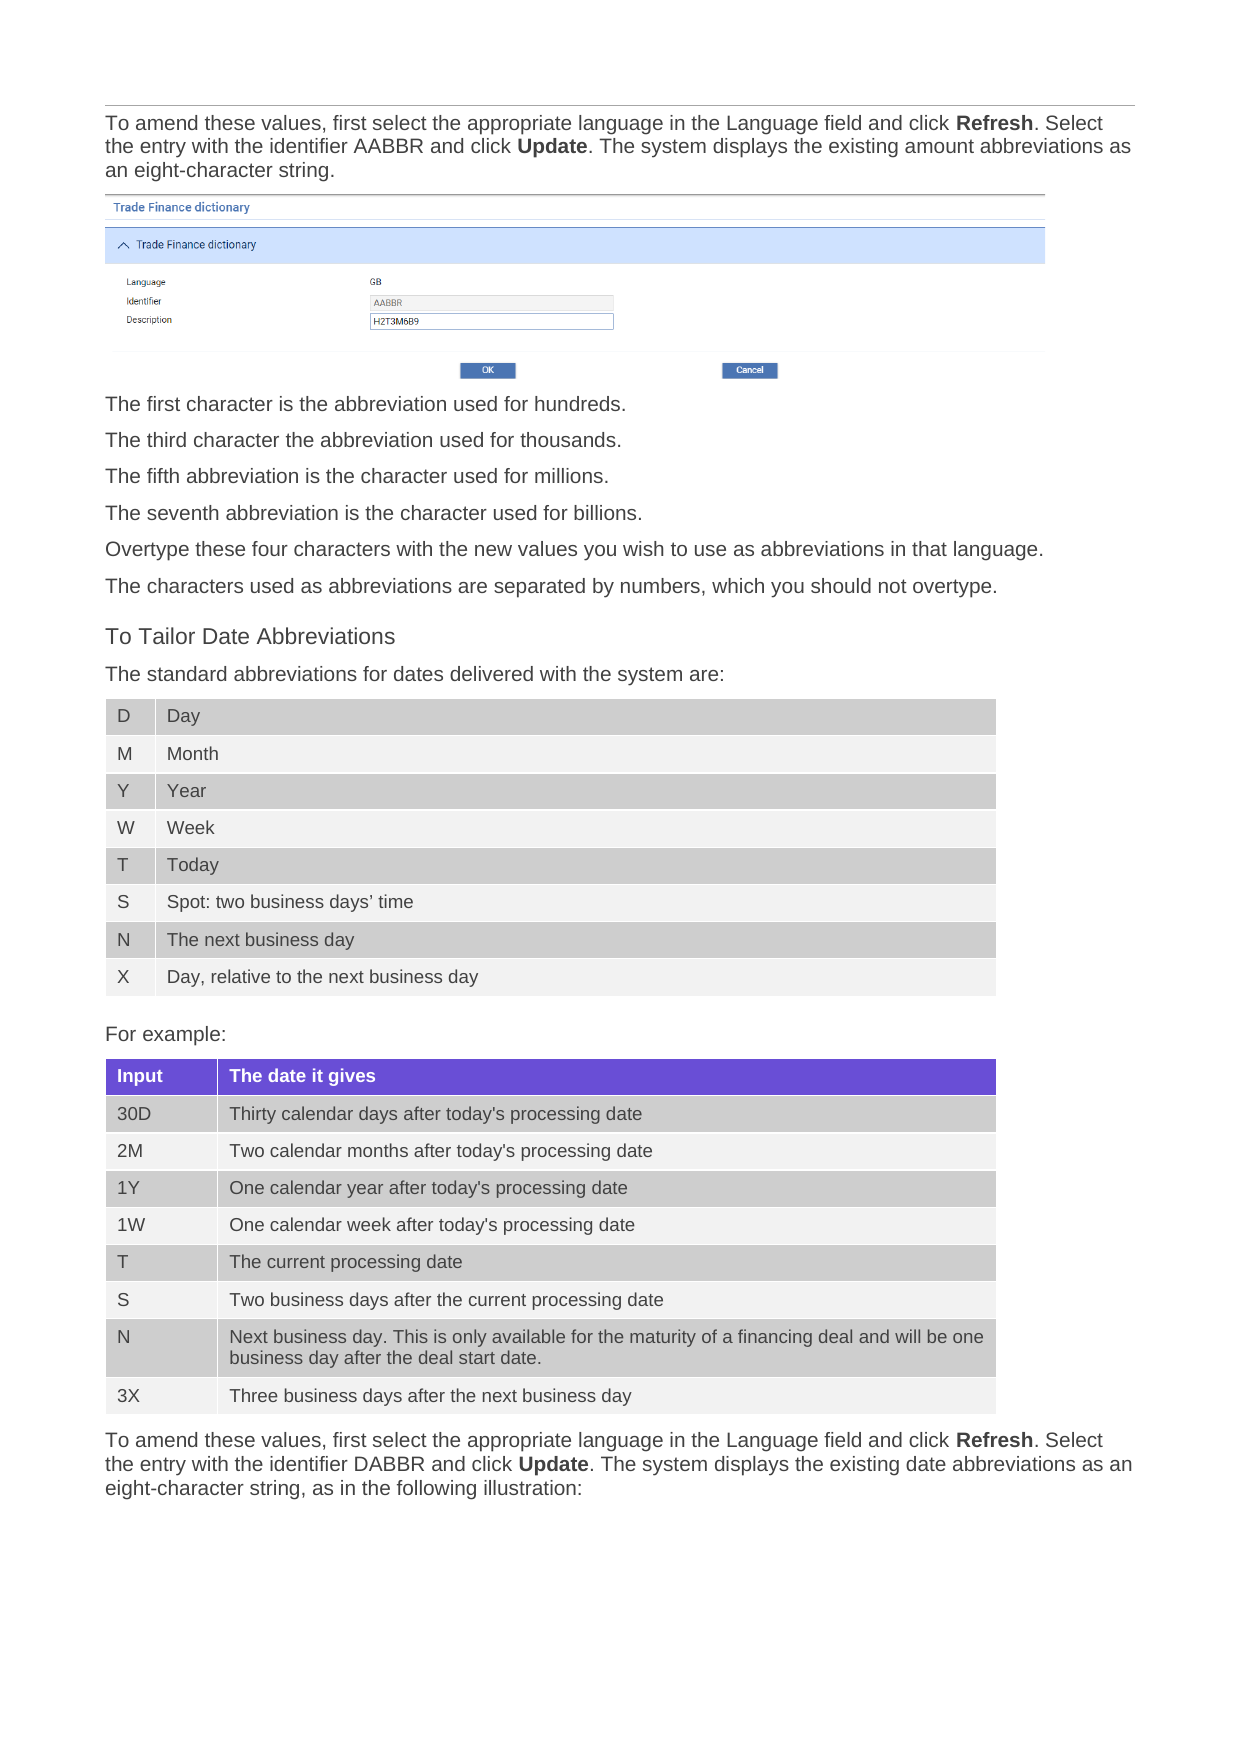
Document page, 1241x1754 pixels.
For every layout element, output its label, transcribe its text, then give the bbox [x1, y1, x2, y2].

text For example: [105, 1022, 1135, 1046]
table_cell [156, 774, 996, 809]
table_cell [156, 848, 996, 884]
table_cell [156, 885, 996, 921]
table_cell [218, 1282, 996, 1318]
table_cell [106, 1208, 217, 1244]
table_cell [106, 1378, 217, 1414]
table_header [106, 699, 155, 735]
text To amend these values, first select the appropriate language in the Language field and click Refresh. Select the entry with the identifier DABBR and click Update. The system displays the existing date abbreviations as an eight-character string, as in the following illustration: [105, 1428, 1135, 1500]
picture [105, 194, 1046, 379]
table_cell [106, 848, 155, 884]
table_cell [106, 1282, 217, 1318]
text The first character is the abbreviation used for hundreds. [105, 391, 1135, 415]
text The standard abbreviations for dates delivered with the system are: [105, 662, 1135, 686]
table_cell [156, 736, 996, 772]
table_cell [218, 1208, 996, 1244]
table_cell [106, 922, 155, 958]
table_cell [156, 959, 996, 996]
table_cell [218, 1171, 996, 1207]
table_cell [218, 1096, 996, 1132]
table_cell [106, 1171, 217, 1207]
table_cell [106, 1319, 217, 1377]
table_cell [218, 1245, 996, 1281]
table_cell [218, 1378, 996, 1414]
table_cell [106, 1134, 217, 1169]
text The third character the abbreviation used for thousands. [105, 428, 1135, 452]
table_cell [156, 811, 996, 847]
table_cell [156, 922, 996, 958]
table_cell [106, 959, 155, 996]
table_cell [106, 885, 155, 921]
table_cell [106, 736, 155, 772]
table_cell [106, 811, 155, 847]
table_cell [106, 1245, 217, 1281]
subtitle To Tailor Date Abbreviations [105, 623, 1135, 649]
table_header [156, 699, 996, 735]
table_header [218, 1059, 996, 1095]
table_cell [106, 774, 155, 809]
text The characters used as abbreviations are separated by numbers, which you should not overtype. [105, 574, 1135, 598]
text The fifth abbreviation is the character used for millions. [105, 464, 1135, 488]
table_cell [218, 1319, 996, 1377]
text To amend these values, first select the appropriate language in the Language field and click Refresh. Select the entry with the identifier AABBR and click Update. The system displays the existing amount abbreviations as an eight-character string. [105, 110, 1135, 182]
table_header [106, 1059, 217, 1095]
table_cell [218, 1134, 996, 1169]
text Overtype these four characters with the new values you wish to use as abbreviations in that language. [105, 537, 1135, 561]
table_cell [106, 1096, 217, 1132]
text The seventh abbreviation is the character used for billions. [105, 501, 1135, 525]
